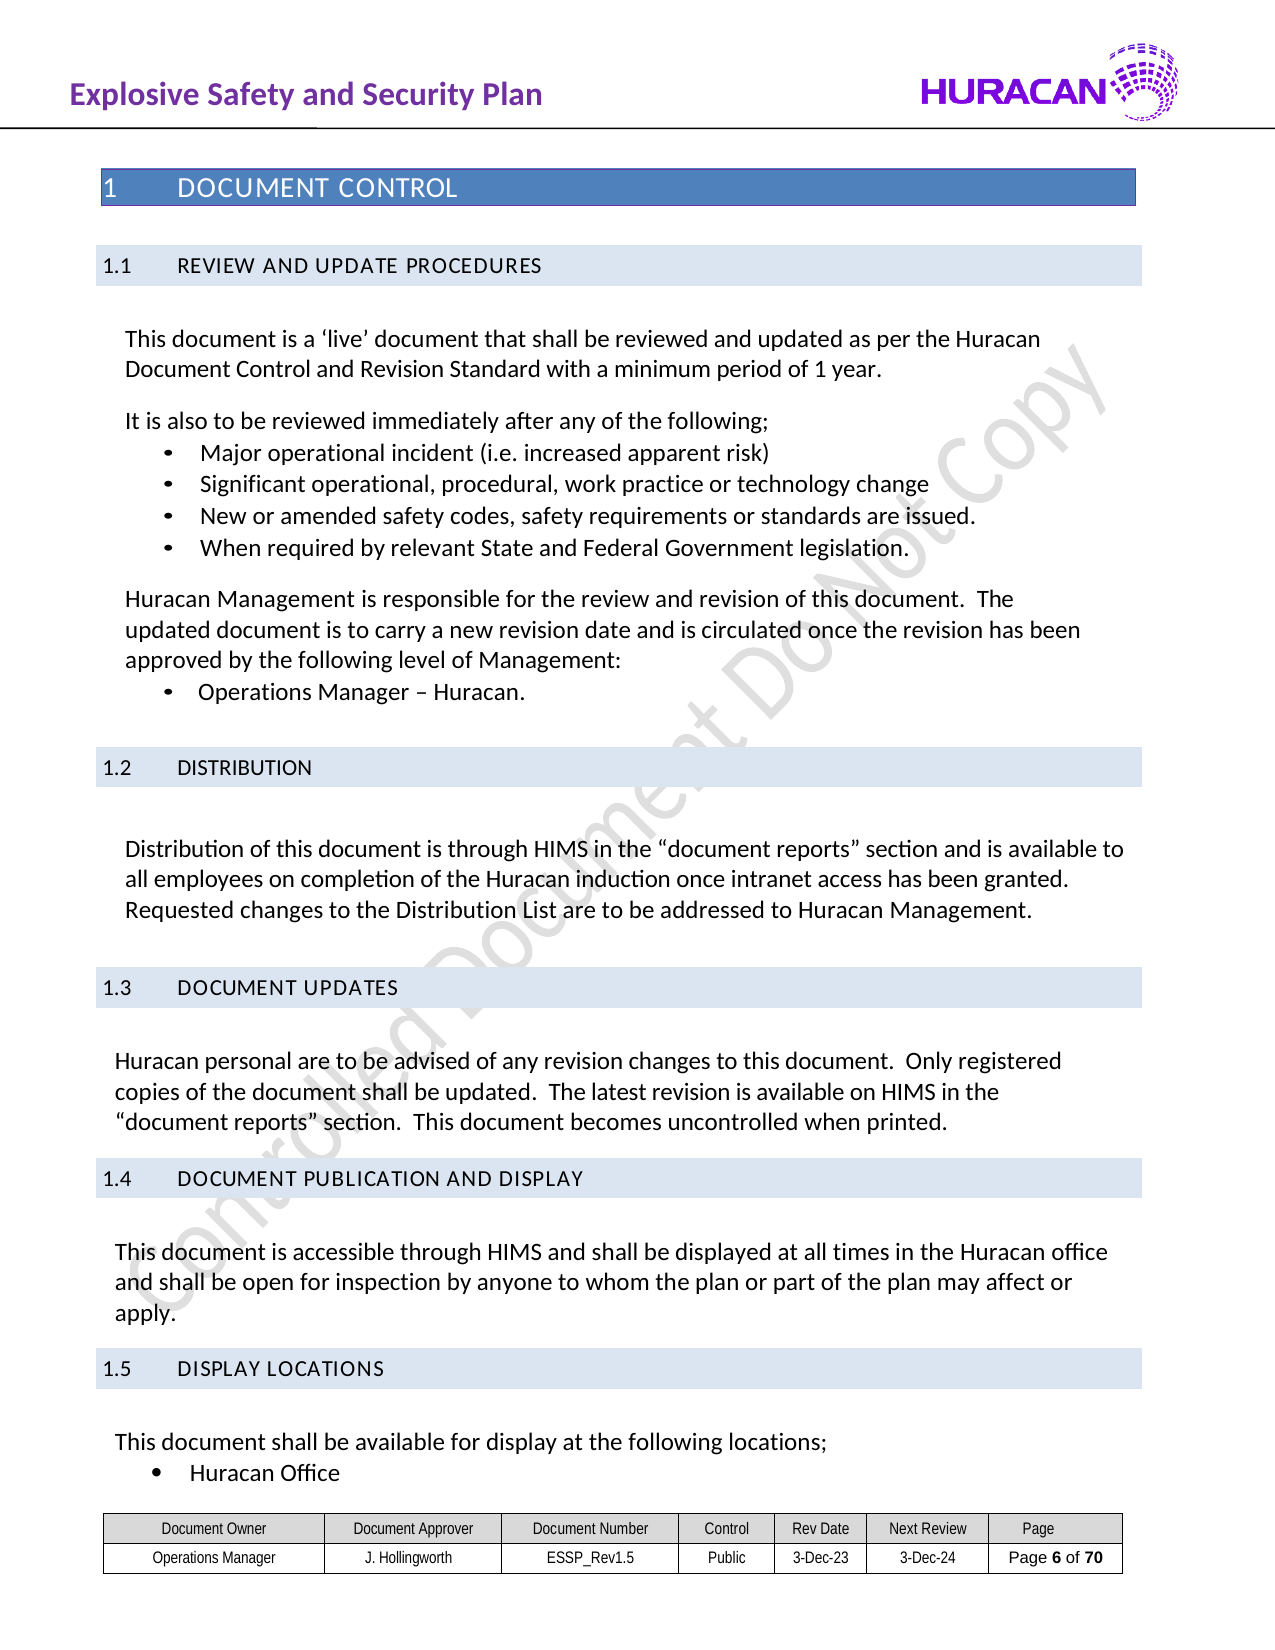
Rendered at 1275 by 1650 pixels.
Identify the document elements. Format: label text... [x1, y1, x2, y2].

text • When required by relevant State and Federal Government legislation. [162, 532, 1135, 563]
list Huracan Office [152, 1457, 1135, 1487]
picture [921, 43, 1179, 121]
subtitle 1.1 Review and Update Procedures [102, 251, 1135, 279]
text This document is a ‘live’ document that shall be reviewed and updated as per the Huracan Document Control and Revision Standard with a minimum period of 1 year. [125, 323, 1093, 384]
text • Significant operational, procedural, work practice or technology change [162, 469, 1135, 499]
text This document is accessible through HIMS and shall be displayed at all times in the Huracan office and shall be open for inspection by anyone to whom the plan or part of the plan may affect or apply. [114, 1236, 1117, 1327]
text Huracan Management is responsible for the review and revision of this document. The updated document is to carry a new revision date and is circulated once the revision has been approved by the following level of Management: [125, 583, 1101, 675]
text It is also to be reviewed immediately after any of the following; [125, 405, 1135, 435]
subtitle 1 Document Control [102, 170, 1135, 205]
text This document shall be available for display at the following locations; [114, 1426, 1135, 1457]
text Huracan personal are to be advised of any revision changes to this document. Only registered copies of the document shall be updated. The latest revision is available on HIMS in the “document reports” section. This document becomes uncontrolled when printed. [114, 1045, 1098, 1137]
text • Major operational incident (i.e. increased apparent risk) [162, 437, 1135, 467]
text • Operations Manager – Huracan. [162, 676, 1135, 707]
text Distribution of this document is through HIMS in the “document reports” section and is available to all employees on completion of the Huracan induction once intranet access has been granted. Requested changes to the Distribution List are to be addressed to Huracan Management. [125, 833, 1135, 924]
subtitle 1.4 Document Publication and Display [102, 1164, 1135, 1192]
subtitle 1.3 Document Updates [102, 974, 1135, 1002]
text • New or amended safety codes, safety requirements or standards are issued. [162, 500, 1135, 531]
subtitle 1.2 Distribution [102, 753, 1135, 781]
subtitle 1.5 Display Locations [102, 1354, 1135, 1382]
